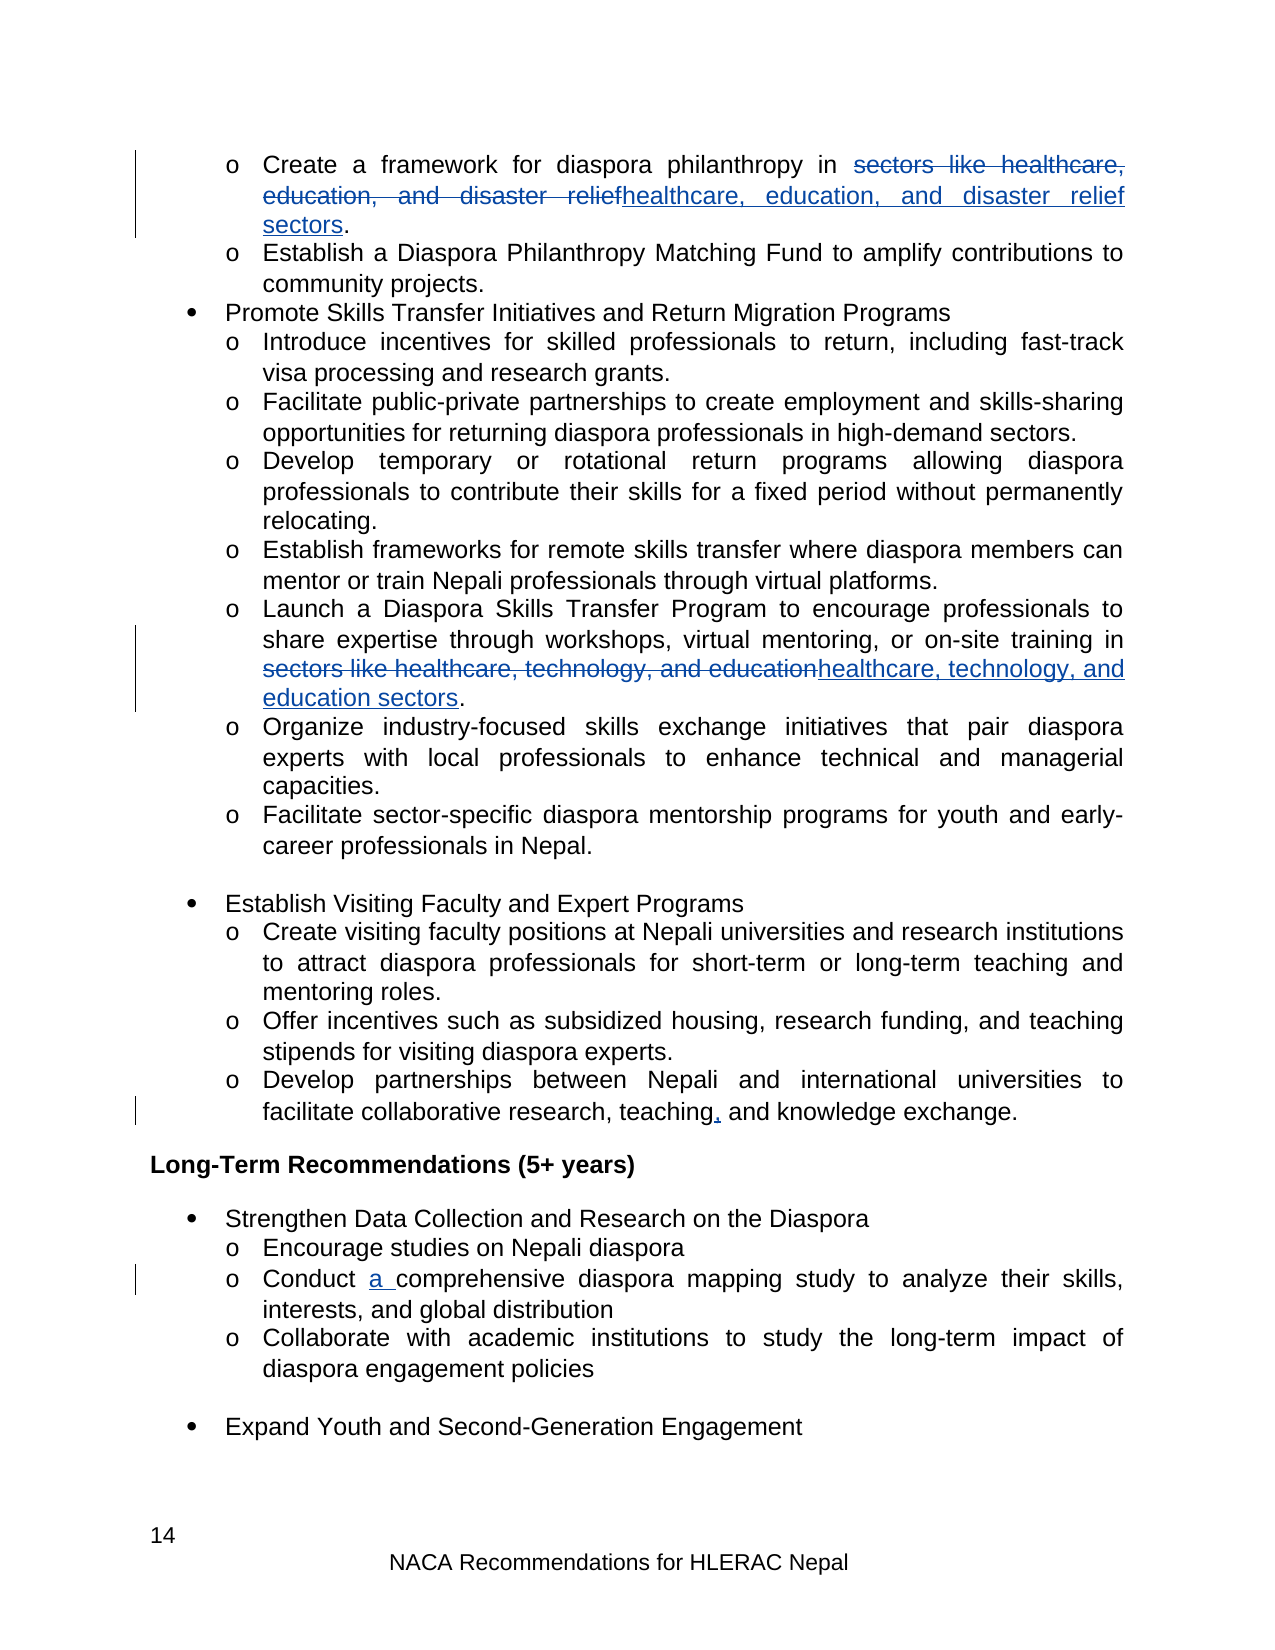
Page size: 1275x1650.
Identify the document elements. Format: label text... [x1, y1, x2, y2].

list Develop temporary or rotational return programs allowing diaspora professionals to contribute their skills for a fixed period without permanently relocating. [225, 446, 1125, 535]
list Strengthen Data Collection and Research on the Diaspora [187, 1204, 1125, 1233]
list Promote Skills Transfer Initiatives and Return Migration Programs [187, 298, 1125, 327]
list Launch a Diaspora Skills Transfer Program to encourage professionals to share expertise through workshops, virtual mentoring, or on-site training in . [225, 594, 1125, 712]
list Establish frameworks for remote skills transfer where diaspora members can mentor or train Nepali professionals through virtual platforms. [225, 535, 1125, 594]
list Expand Youth and Second-Generation Engagement [187, 1412, 1125, 1441]
list Facilitate sector-specific diaspora mentorship programs for youth and early-career professionals in Nepal. [225, 800, 1125, 860]
list Organize industry-focused skills exchange initiatives that pair diaspora experts with local professionals to enhance technical and managerial capacities. [225, 712, 1125, 800]
list Create visiting faculty positions at Nepali universities and research institutions to attract diaspora professionals for short-term or long-term teaching and mentoring roles. [225, 917, 1125, 1006]
list Conduct comprehensive diaspora mapping study to analyze their skills, interests, and global distribution [225, 1264, 1125, 1323]
list Create a framework for diaspora philanthropy in . [225, 150, 1125, 238]
text Long-Term Recommendations (5+ years) [150, 1150, 1125, 1179]
list Establish a Diaspora Philanthropy Matching Fund to amplify contributions to community projects. [225, 238, 1125, 298]
list Facilitate public-private partnerships to create employment and skills-sharing opportunities for returning diaspora professionals in high-demand sectors. [225, 387, 1125, 446]
list Collaborate with academic institutions to study the long-term impact of diaspora engagement policies [225, 1323, 1125, 1383]
list Develop partnerships between Nepali and international universities to facilitate collaborative research, teaching and knowledge exchange. [225, 1066, 1125, 1125]
list Introduce incentives for skilled professionals to return, including fast-track visa processing and research grants. [225, 327, 1125, 387]
list Encourage studies on Nepali diaspora [225, 1233, 1125, 1264]
list Establish Visiting Faculty and Expert Programs [187, 888, 1125, 917]
list Offer incentives such as subsidized housing, research funding, and teaching stipends for visiting diaspora experts. [225, 1006, 1125, 1066]
